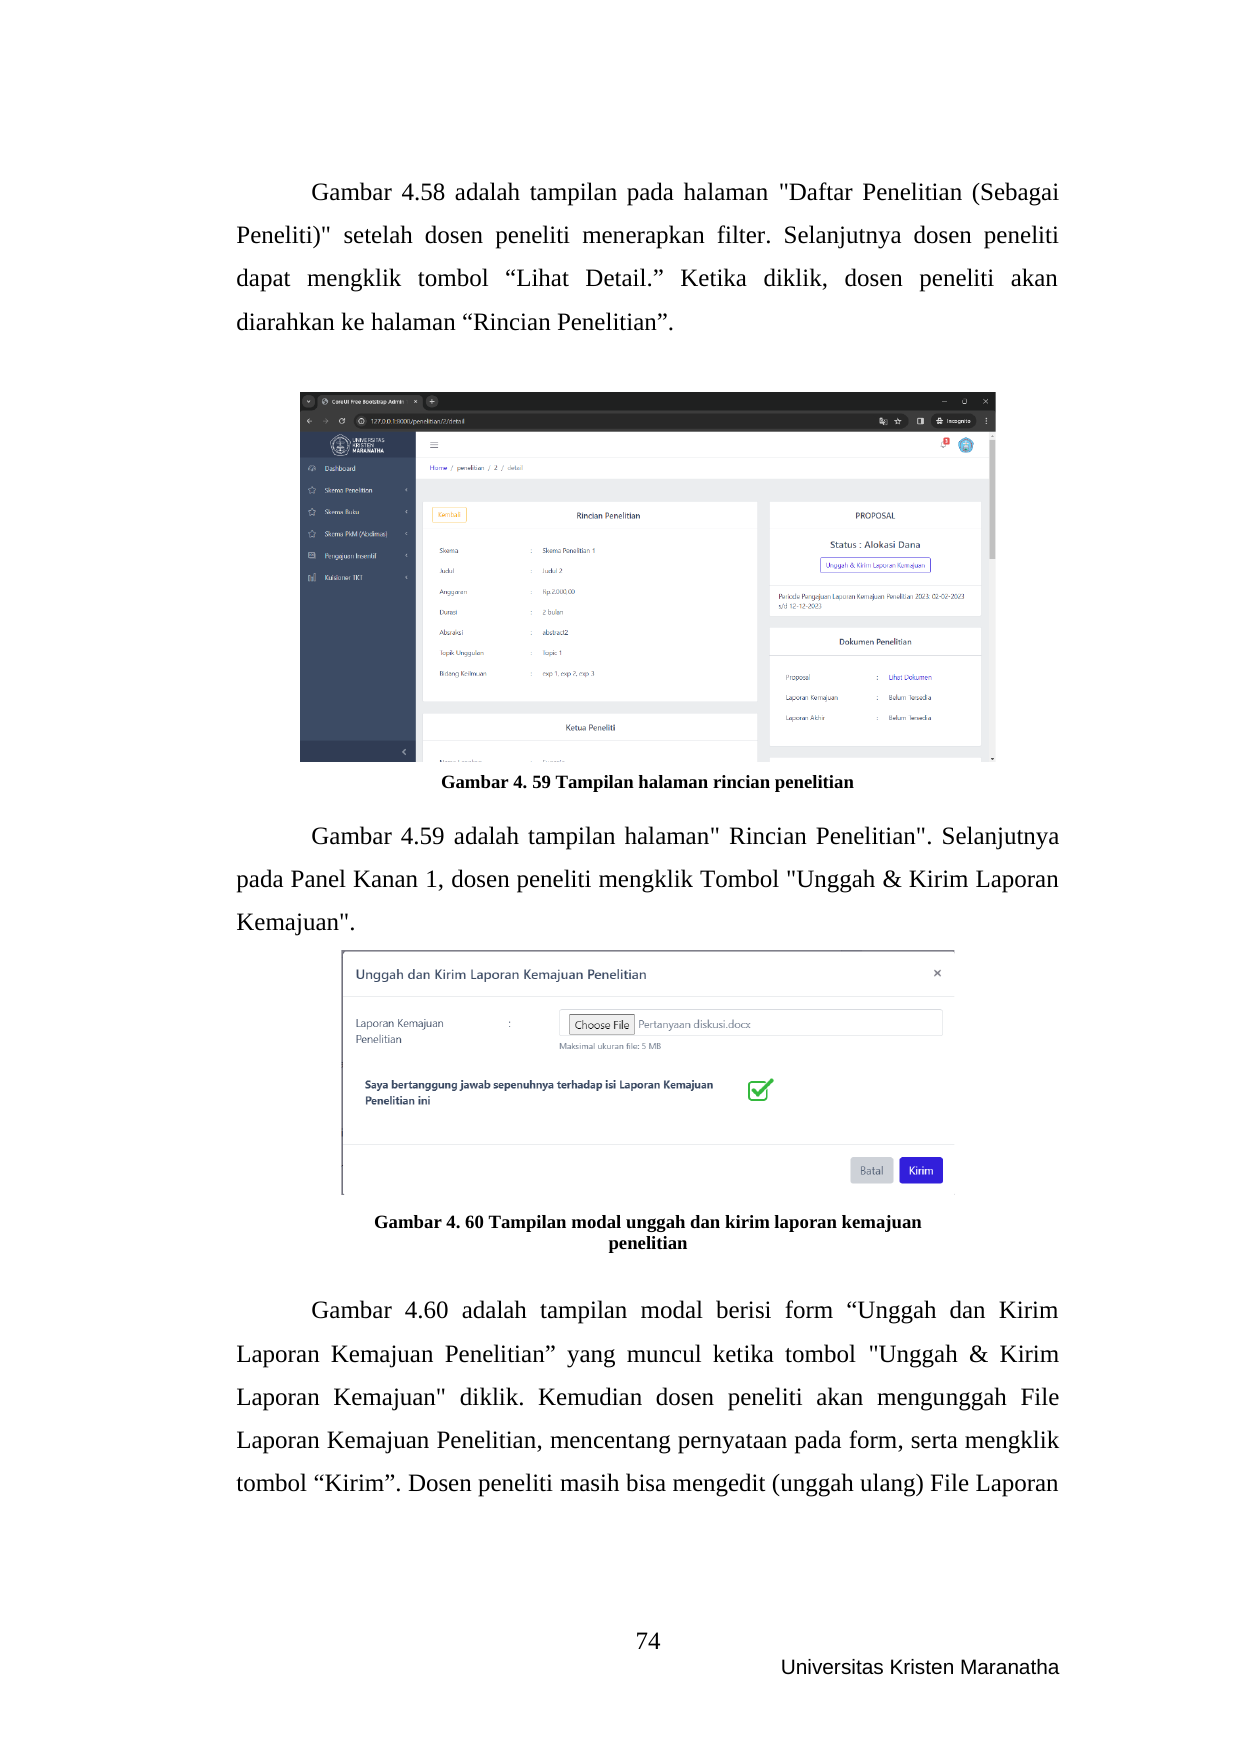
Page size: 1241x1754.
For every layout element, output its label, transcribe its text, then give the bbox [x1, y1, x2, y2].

picture [341, 950, 955, 1195]
text Gambar 4.58 adalah tampilan pada halaman "Daftar Penelitian (Sebagai Peneliti)" setelah dosen peneliti menerapkan filter. Selanjutnya dosen peneliti dapat mengklik tombol “Lihat Detail.” Ketika diklik, dosen peneliti akan diarahkan ke halaman “Rincian Penelitian”. [236, 177, 1059, 335]
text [236, 1296, 1059, 1497]
picture [300, 392, 996, 762]
